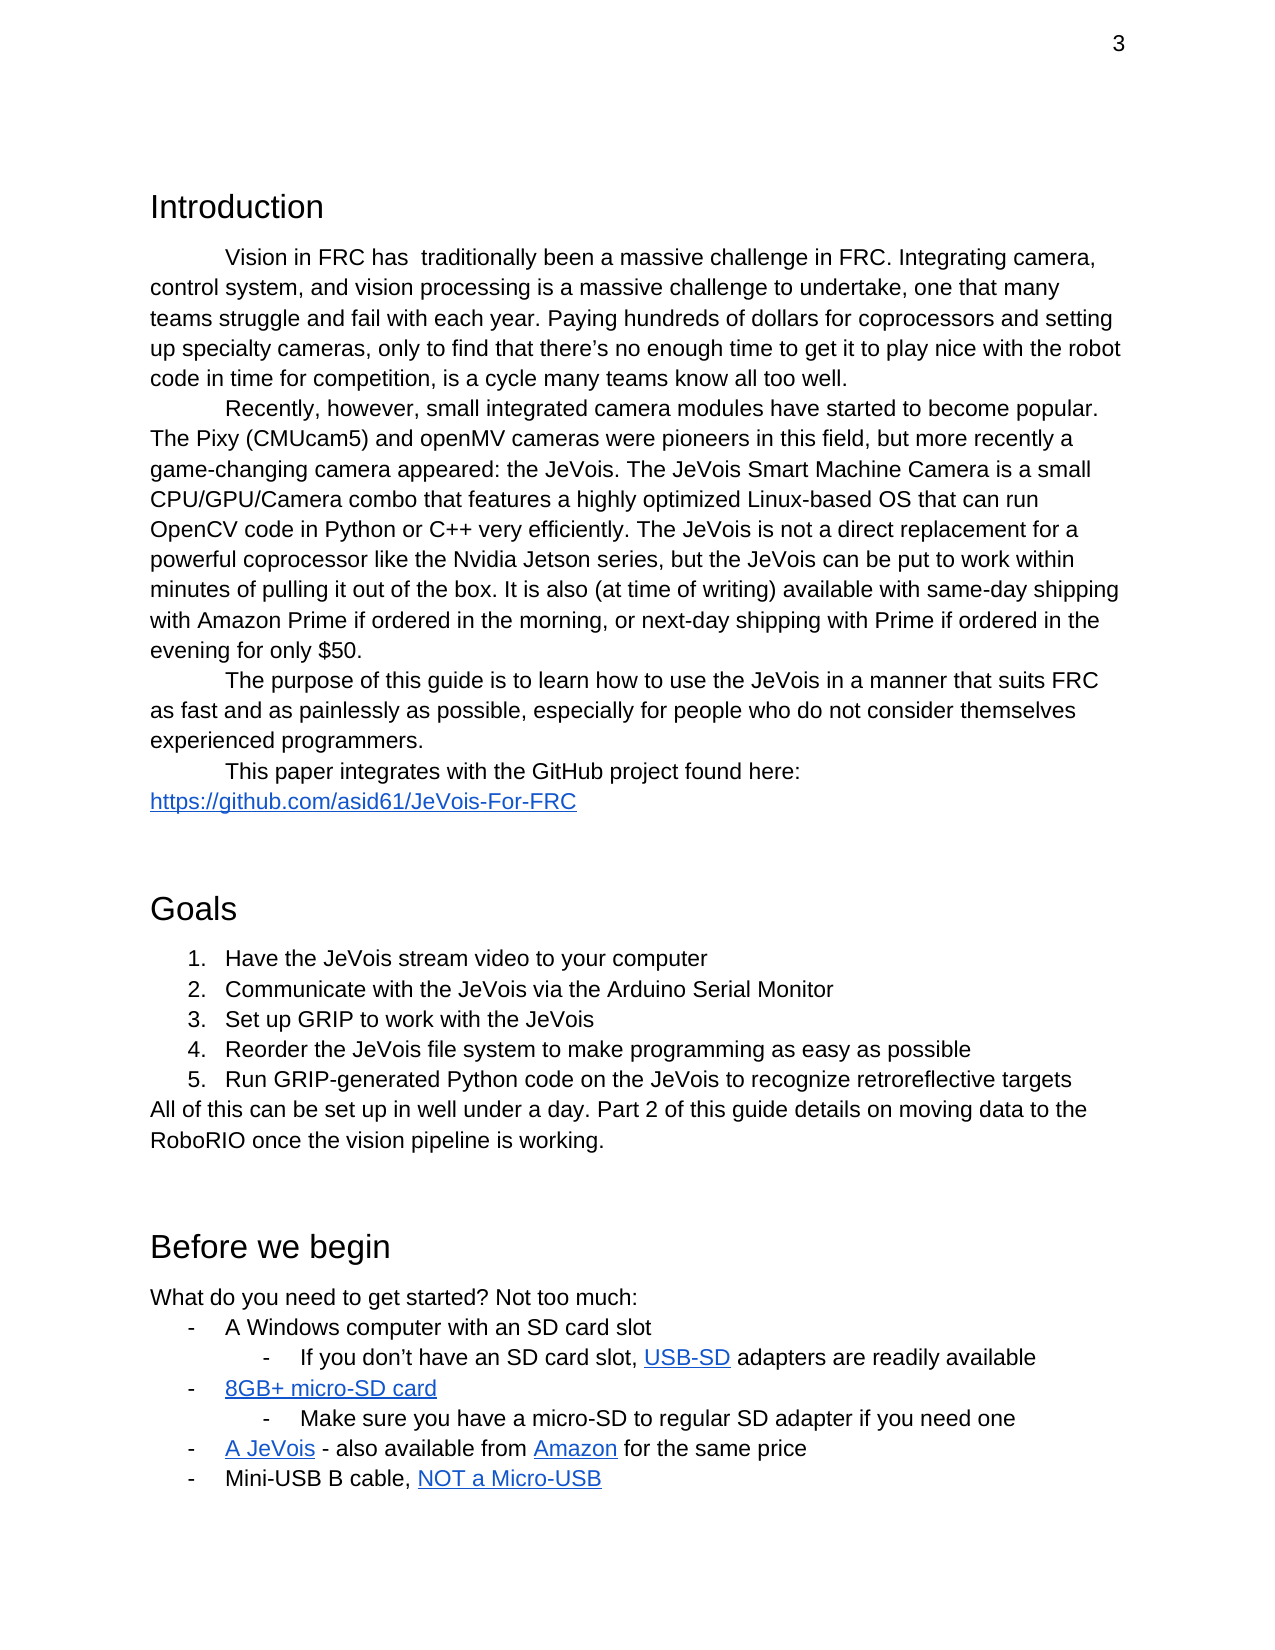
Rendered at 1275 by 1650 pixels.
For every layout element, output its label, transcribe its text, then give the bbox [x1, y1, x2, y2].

list Reorder the JeVois file system to make programming as easy as possible [187, 1036, 1125, 1062]
list Communicate with the JeVois via the Arduino Serial Monitor [187, 976, 1125, 1002]
text This paper integrates with the GitHub project found here: https://github.com/asid61/JeVois-For-FRC [150, 758, 1125, 814]
list Make sure you have a micro-SD to regular SD adapter if you need one [262, 1405, 1125, 1431]
list Have the JeVois stream video to your computer [187, 945, 1125, 972]
subtitle Introduction [150, 187, 1125, 226]
list Set up GRIP to work with the JeVois [187, 1006, 1125, 1032]
subtitle Before we begin [150, 1227, 1125, 1266]
list A JeVois - also available from Amazon for the same price [187, 1435, 1125, 1461]
list 8GB+ micro-SD card [187, 1374, 1125, 1401]
text Recently, however, small integrated camera modules have started to become popular. The Pixy (CMUcam5) and openMV cameras were pioneers in this field, but more recently a game-changing camera appeared: the JeVois. The JeVois Smart Machine Camera is a small CPU/GPU/Camera combo that features a highly optimized Linux-based OS that can run OpenCV code in Python or C++ very efficiently. The JeVois is not a direct replacement for a powerful coprocessor like the Nvidia Jetson series, but the JeVois can be put to work within minutes of pulling it out of the box. It is also (at time of writing) available with same-day shipping with Amazon Prime if ordered in the morning, or next-day shipping with Prime if ordered in the evening for only $50. [150, 395, 1125, 663]
list Run GRIP-generated Python code on the JeVois to recognize retroreflective targets [187, 1066, 1125, 1092]
text Vision in FRC has traditionally been a massive challenge in FRC. Integrating camera, control system, and vision processing is a massive challenge to undertake, one that many teams struggle and fail with each year. Paying hundreds of dollars for coprocessors and setting up specialty cameras, only to find that there’s no enough time to get it to play nice with the robot code in time for competition, is a cycle many teams know all too well. [150, 244, 1125, 391]
list A Windows computer with an SD card slot [187, 1314, 1125, 1341]
list Mini-USB B cable, NOT a Micro-USB [187, 1465, 1125, 1492]
text All of this can be set up in well under a day. Part 2 of this guide details on moving data to the RoboRIO once the vision pipeline is working. [150, 1096, 1125, 1153]
subtitle Goals [150, 889, 1125, 927]
list If you don’t have an SD card slot, USB-SD adapters are readily available [262, 1344, 1125, 1371]
text What do you need to get started? Not too much: [150, 1284, 1125, 1310]
text The purpose of this guide is to learn how to use the JeVois in a manner that suits FRC as fast and as painlessly as possible, especially for people who do not consider themselves experienced programmers. [150, 667, 1125, 754]
